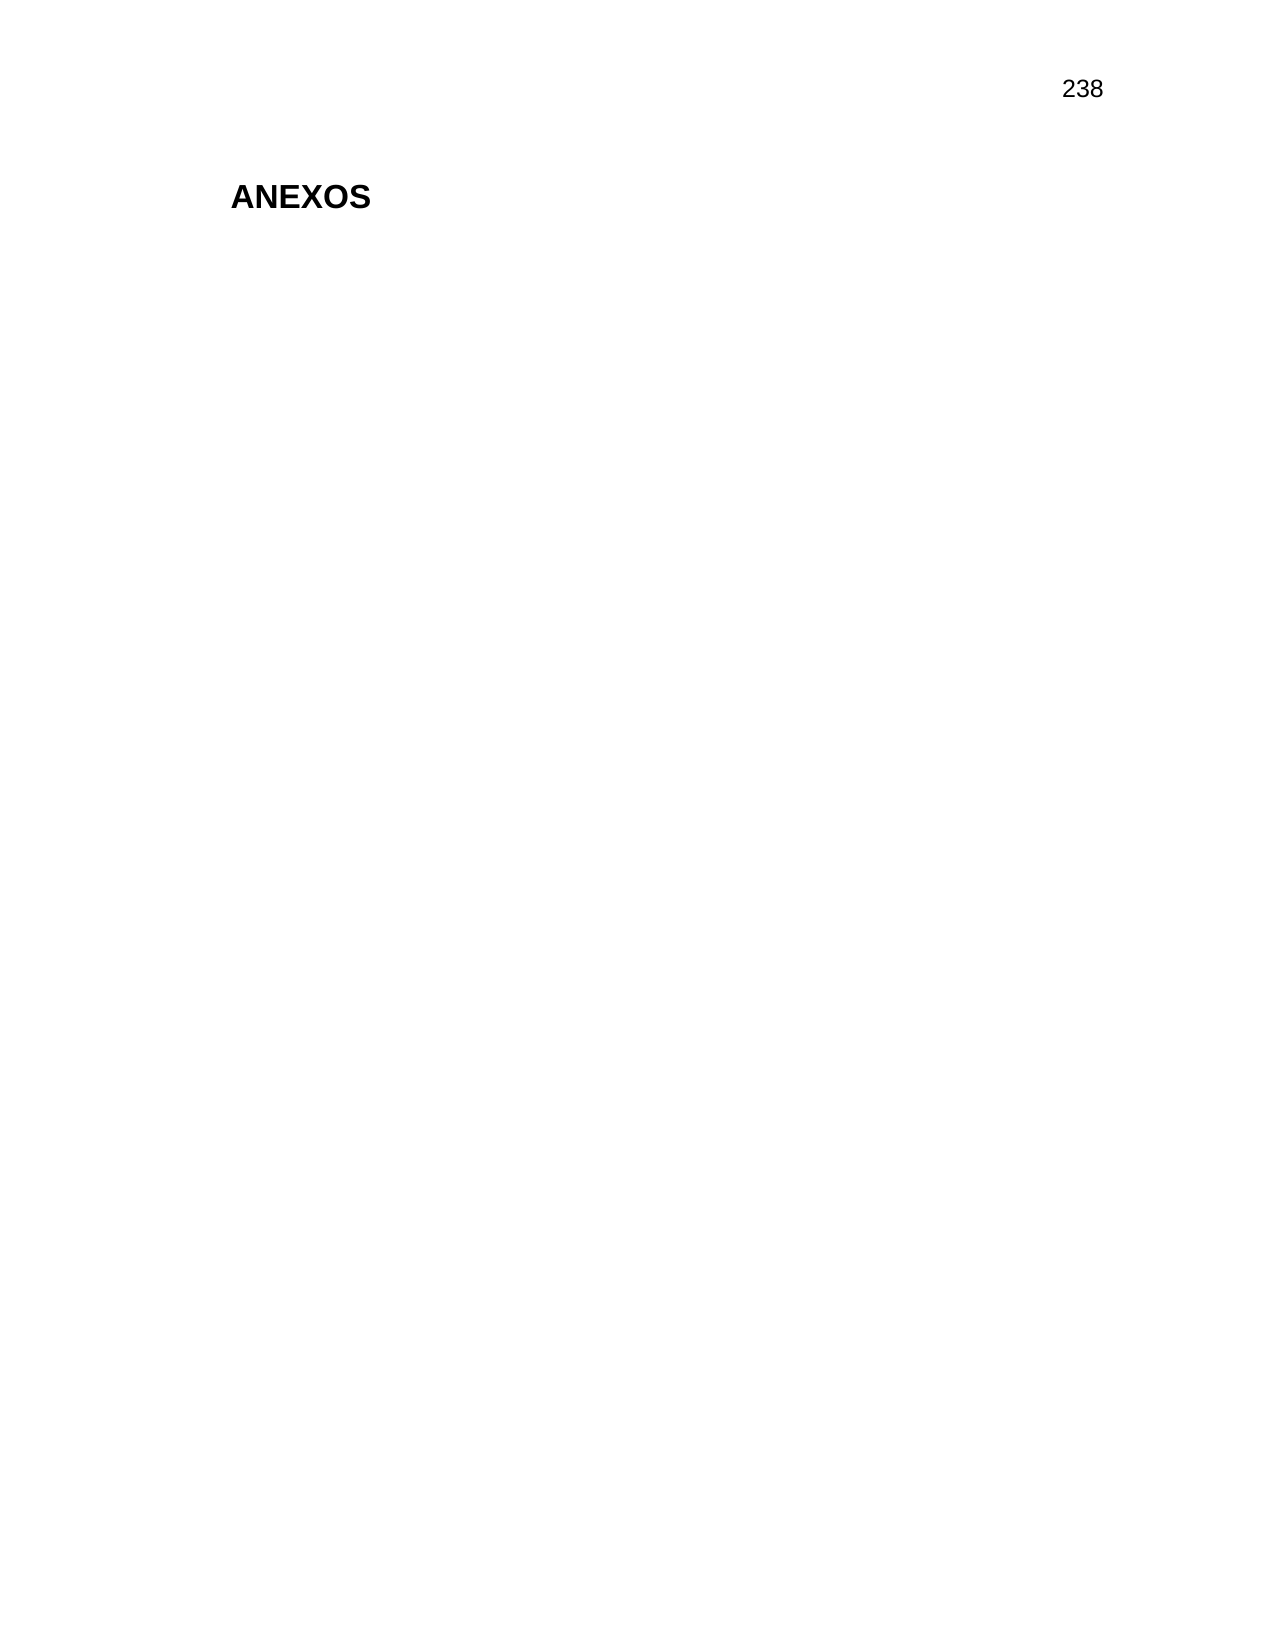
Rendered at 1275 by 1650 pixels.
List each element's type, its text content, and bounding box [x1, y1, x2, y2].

subtitle ANEXOS [230, 177, 1104, 216]
